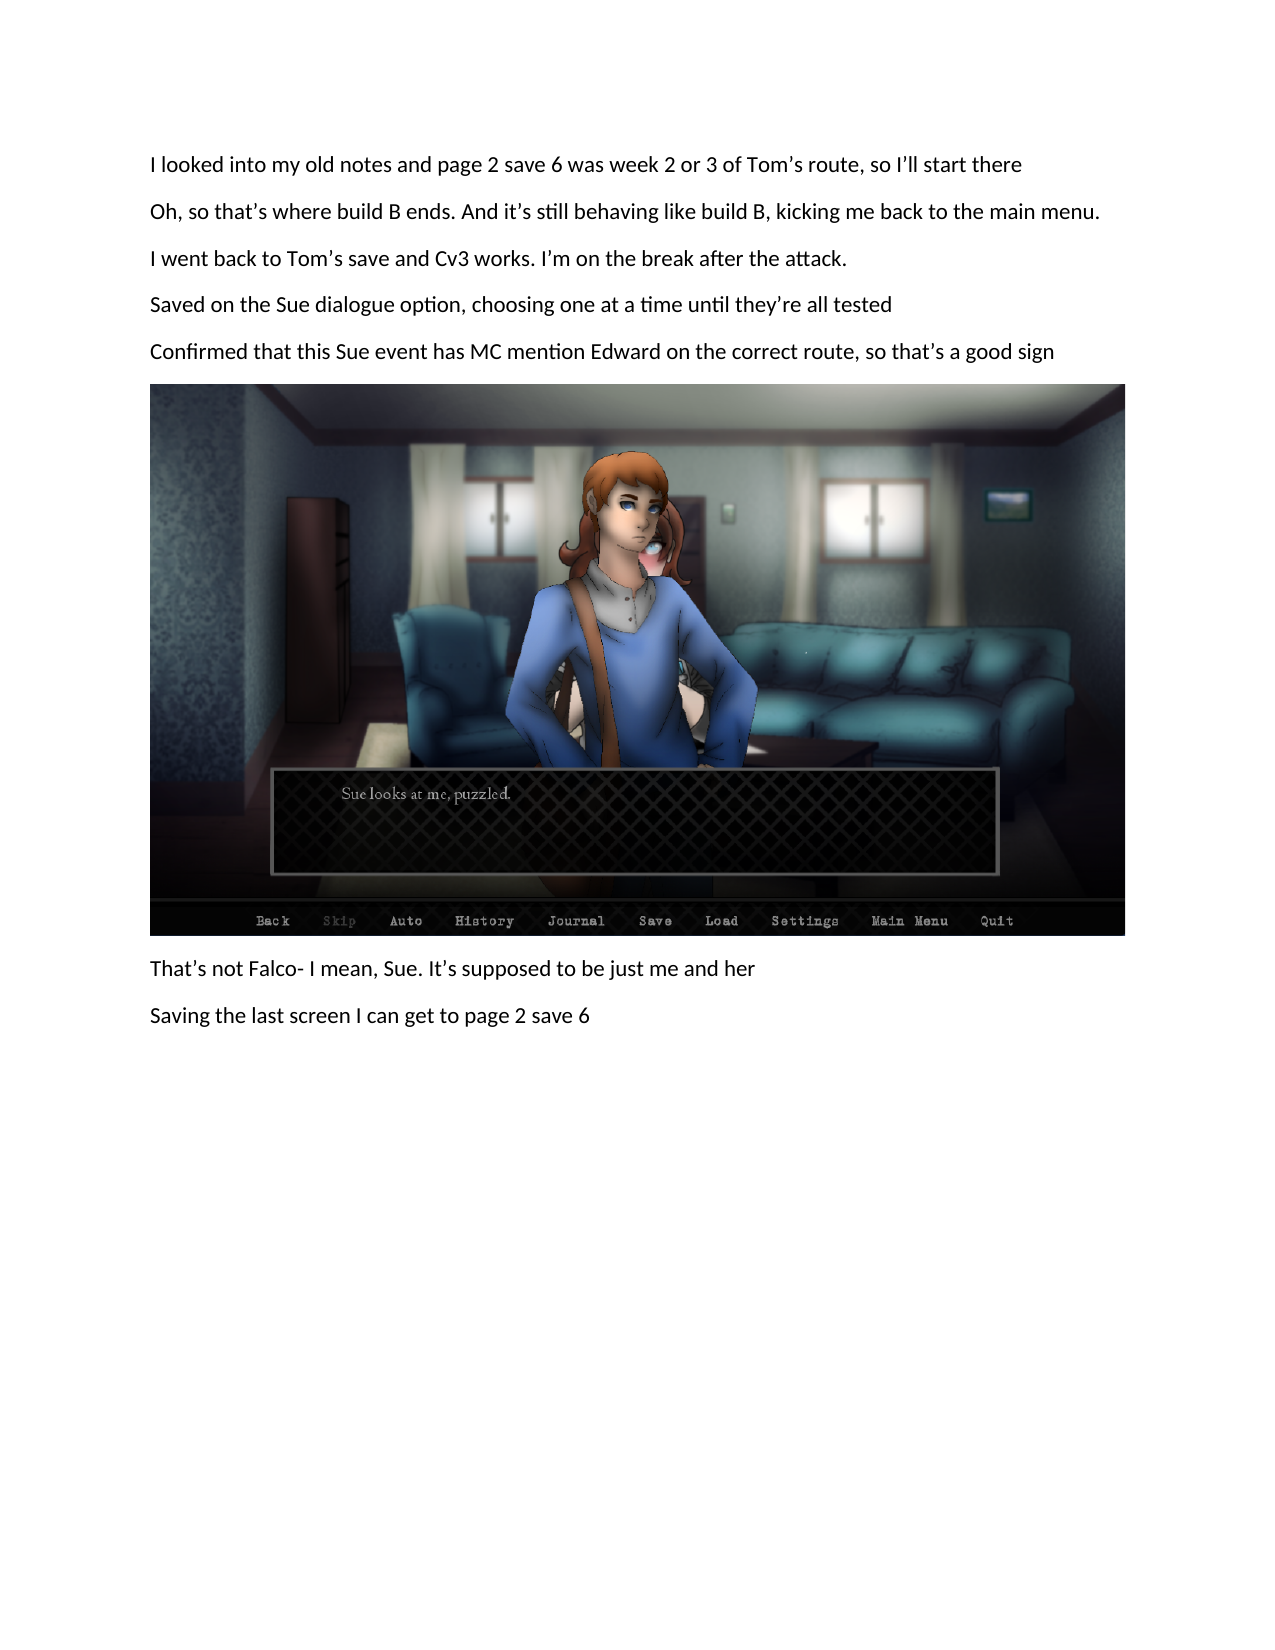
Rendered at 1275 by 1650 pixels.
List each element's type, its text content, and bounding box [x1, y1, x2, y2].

text Saved on the Sue dialogue option, choosing one at a time until they’re all tested [150, 291, 1125, 319]
text That’s not Falco- I mean, Sue. It’s supposed to be just me and her [150, 954, 1125, 982]
text Saving the last screen I can get to page 2 save 6 [150, 1001, 1125, 1029]
picture [150, 384, 1125, 936]
text I went back to Tom’s save and Cv3 works. I’m on the break after the attack. [150, 244, 1125, 272]
text I looked into my old notes and page 2 save 6 was week 2 or 3 of Tom’s route, so I’ll start there [150, 150, 1125, 178]
text Oh, so that’s where build B ends. And it’s still behaving like build B, kicking me back to the main menu. [150, 197, 1125, 225]
text Confirmed that this Sue event has MC mention Edward on the correct route, so that’s a good sign [150, 337, 1125, 366]
